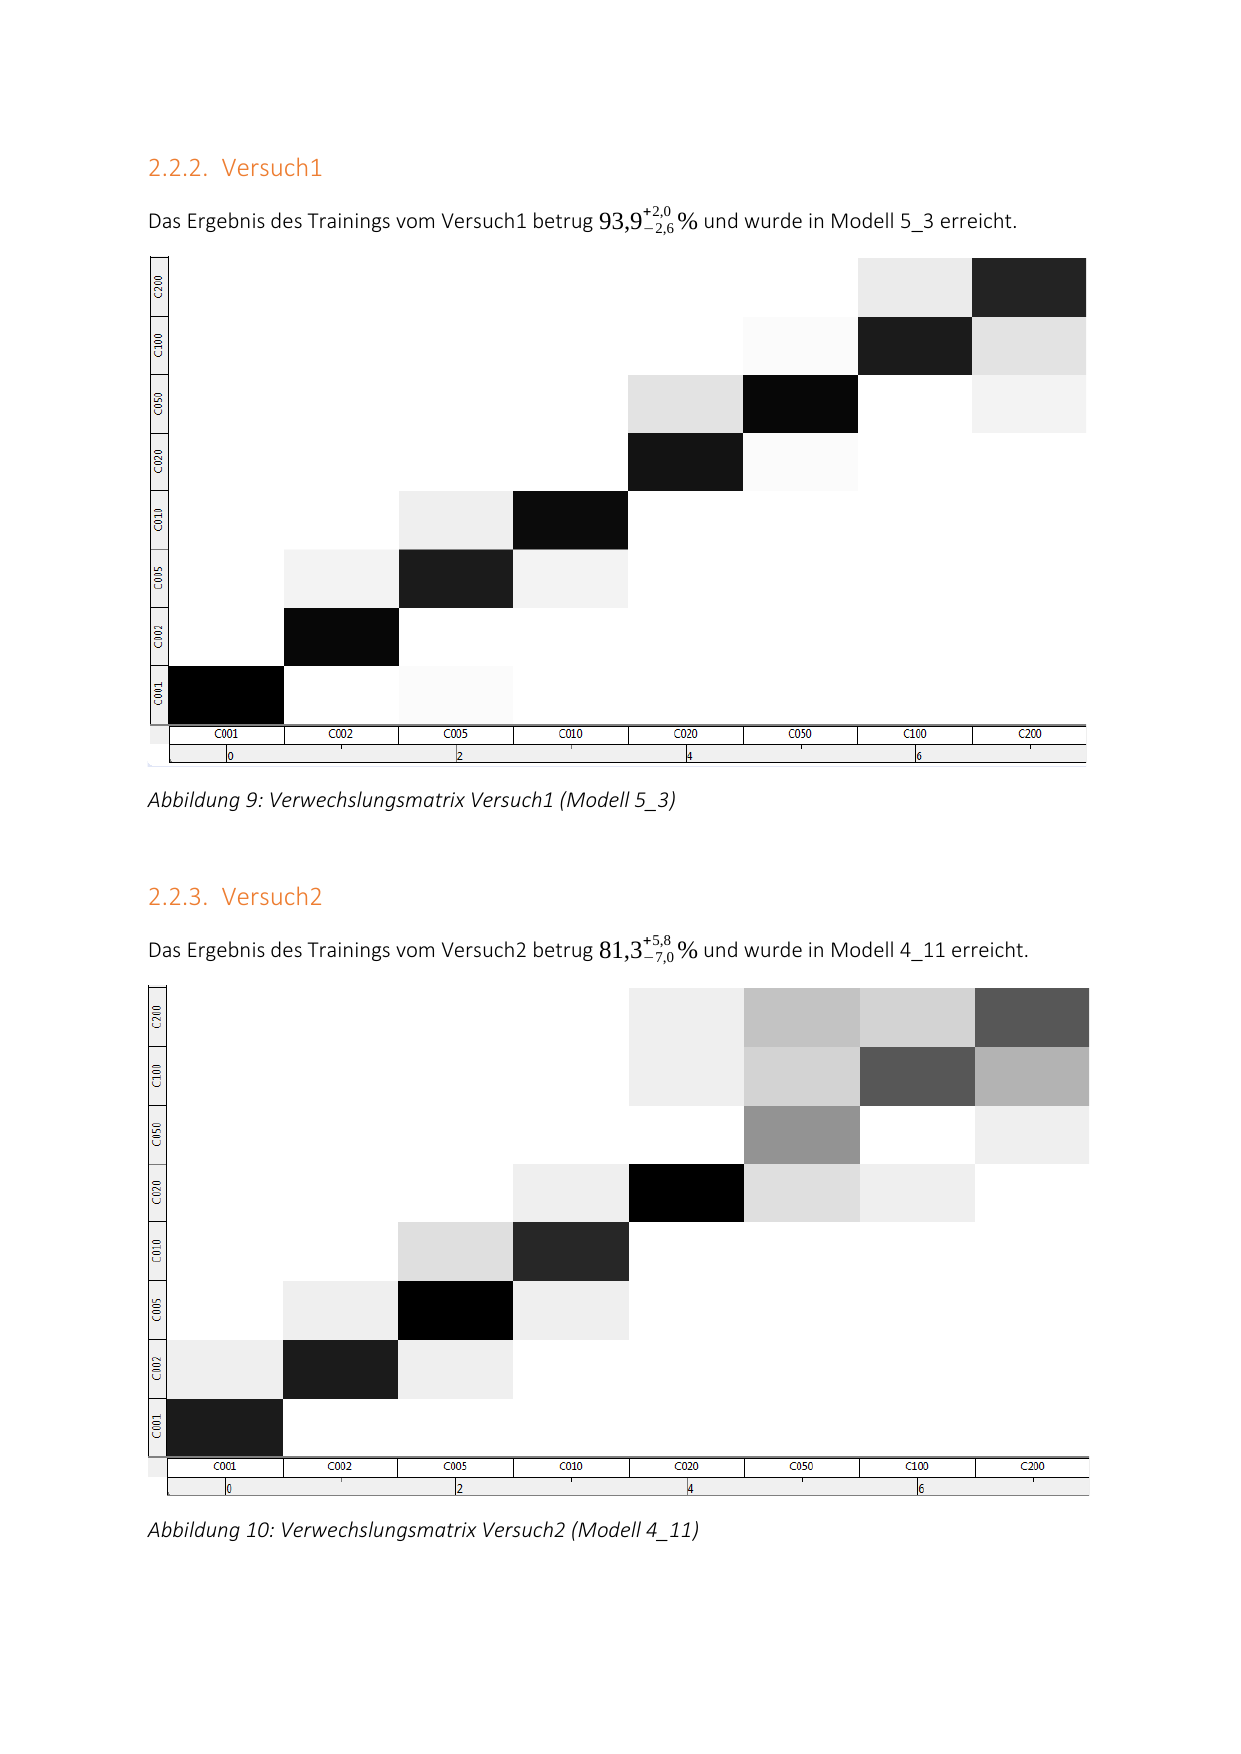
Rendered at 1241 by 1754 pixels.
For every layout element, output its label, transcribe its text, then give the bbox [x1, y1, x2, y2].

list Versuch1 [148, 150, 1093, 183]
text Abbildung 9: Verwechslungsmatrix Versuch1 (Modell 5_3) [148, 786, 1093, 814]
picture [147, 985, 1090, 1496]
text Abbildung 10: Verwechslungsmatrix Versuch2 (Modell 4_11) [148, 1515, 1093, 1543]
picture [147, 256, 1087, 767]
text Das Ergebnis des Trainings vom Versuch1 betrug und wurde in Modell 5_3 erreicht. [148, 203, 1093, 237]
text Das Ergebnis des Trainings vom Versuch2 betrug und wurde in Modell 4_11 erreicht. [148, 932, 1093, 967]
list Versuch2 [148, 879, 1093, 912]
